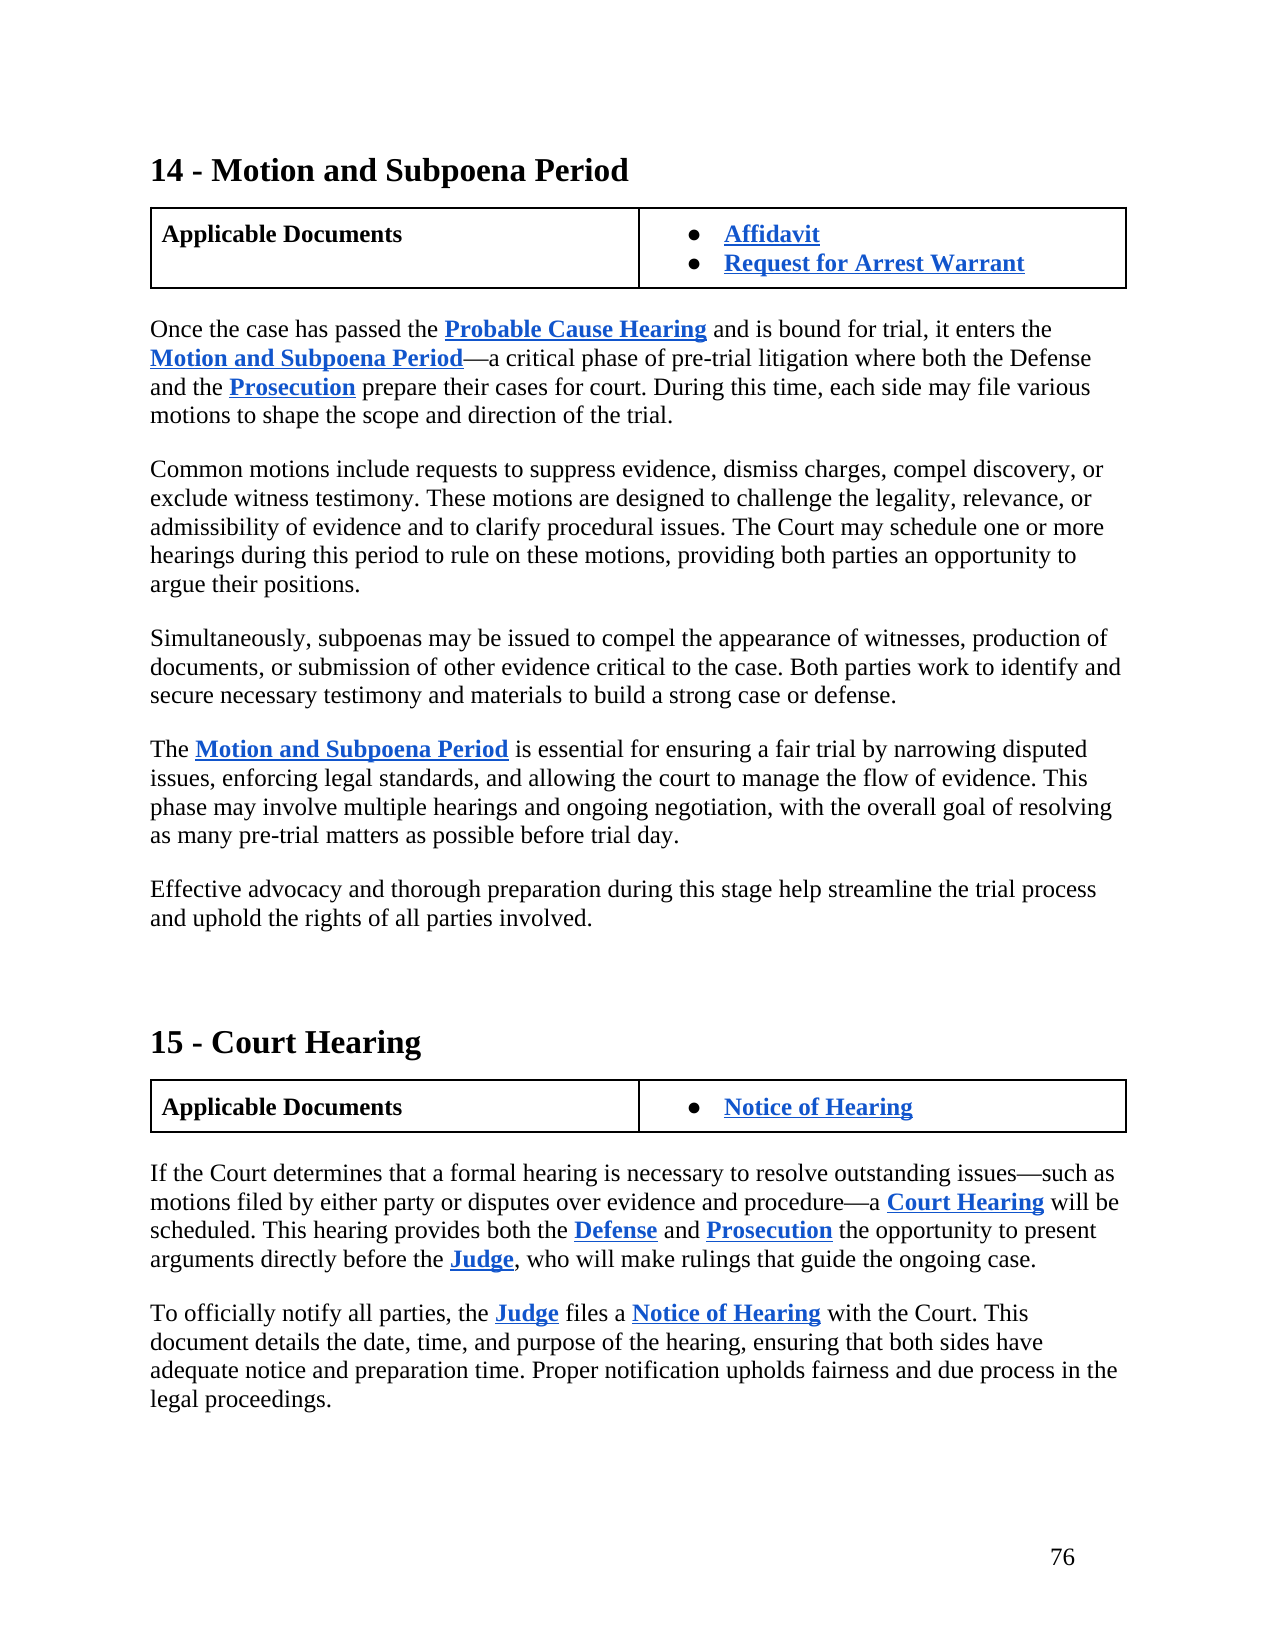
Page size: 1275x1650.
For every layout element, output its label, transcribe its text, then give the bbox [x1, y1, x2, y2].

text Effective advocacy and thorough preparation during this stage help streamline the trial process and uphold the rights of all parties involved. [150, 874, 1125, 932]
subtitle 14 - Motion and Subpoena Period [150, 150, 1125, 188]
table_header Applicable Documents [152, 1081, 638, 1131]
text Simultaneously, subpoenas may be issued to compel the appearance of witnesses, production of documents, or submission of other evidence critical to the case. Both parties work to identify and secure necessary testimony and materials to build a strong case or defense. [150, 623, 1125, 709]
text To officially notify all parties, the Judge files a Notice of Hearing with the Court. This document details the date, time, and purpose of the hearing, ensuring that both sides have adequate notice and preparation time. Proper notification upholds fairness and due process in the legal proceedings. [150, 1298, 1125, 1413]
text The Motion and Subpoena Period is essential for ensuring a fair trial by narrowing disputed issues, enforcing legal standards, and allowing the court to manage the flow of evidence. This phase may involve multiple hearings and ongoing negotiation, with the overall goal of resolving as many pre-trial matters as possible before trial day. [150, 734, 1125, 849]
text If the Court determines that a formal hearing is necessary to resolve outstanding issues—such as motions filed by either party or disputes over evidence and procedure—a Court Hearing will be scheduled. This hearing provides both the Defense and Prosecution the opportunity to present arguments directly before the Judge, who will make rulings that guide the ongoing case. [150, 1158, 1125, 1273]
subtitle 15 - Court Hearing [150, 1023, 1125, 1061]
text Common motions include requests to suppress evidence, dismiss charges, compel discovery, or exclude witness testimony. These motions are designed to challenge the legality, relevance, or admissibility of evidence and to clarify procedural issues. The Court may schedule one or more hearings during this period to rule on these motions, providing both parties an opportunity to argue their positions. [150, 454, 1125, 598]
table_header Applicable Documents [152, 209, 638, 287]
text Once the case has passed the Probable Cause Hearing and is bound for trial, it enters the Motion and Subpoena Period—a critical phase of pre-trial litigation where both the Defense and the Prosecution prepare their cases for court. During this time, each side may file various motions to shape the scope and direction of the trial. [150, 314, 1125, 429]
table_header Affidavit Request for Arrest Warrant [640, 209, 1125, 287]
table_header Notice of Hearing [640, 1081, 1125, 1131]
